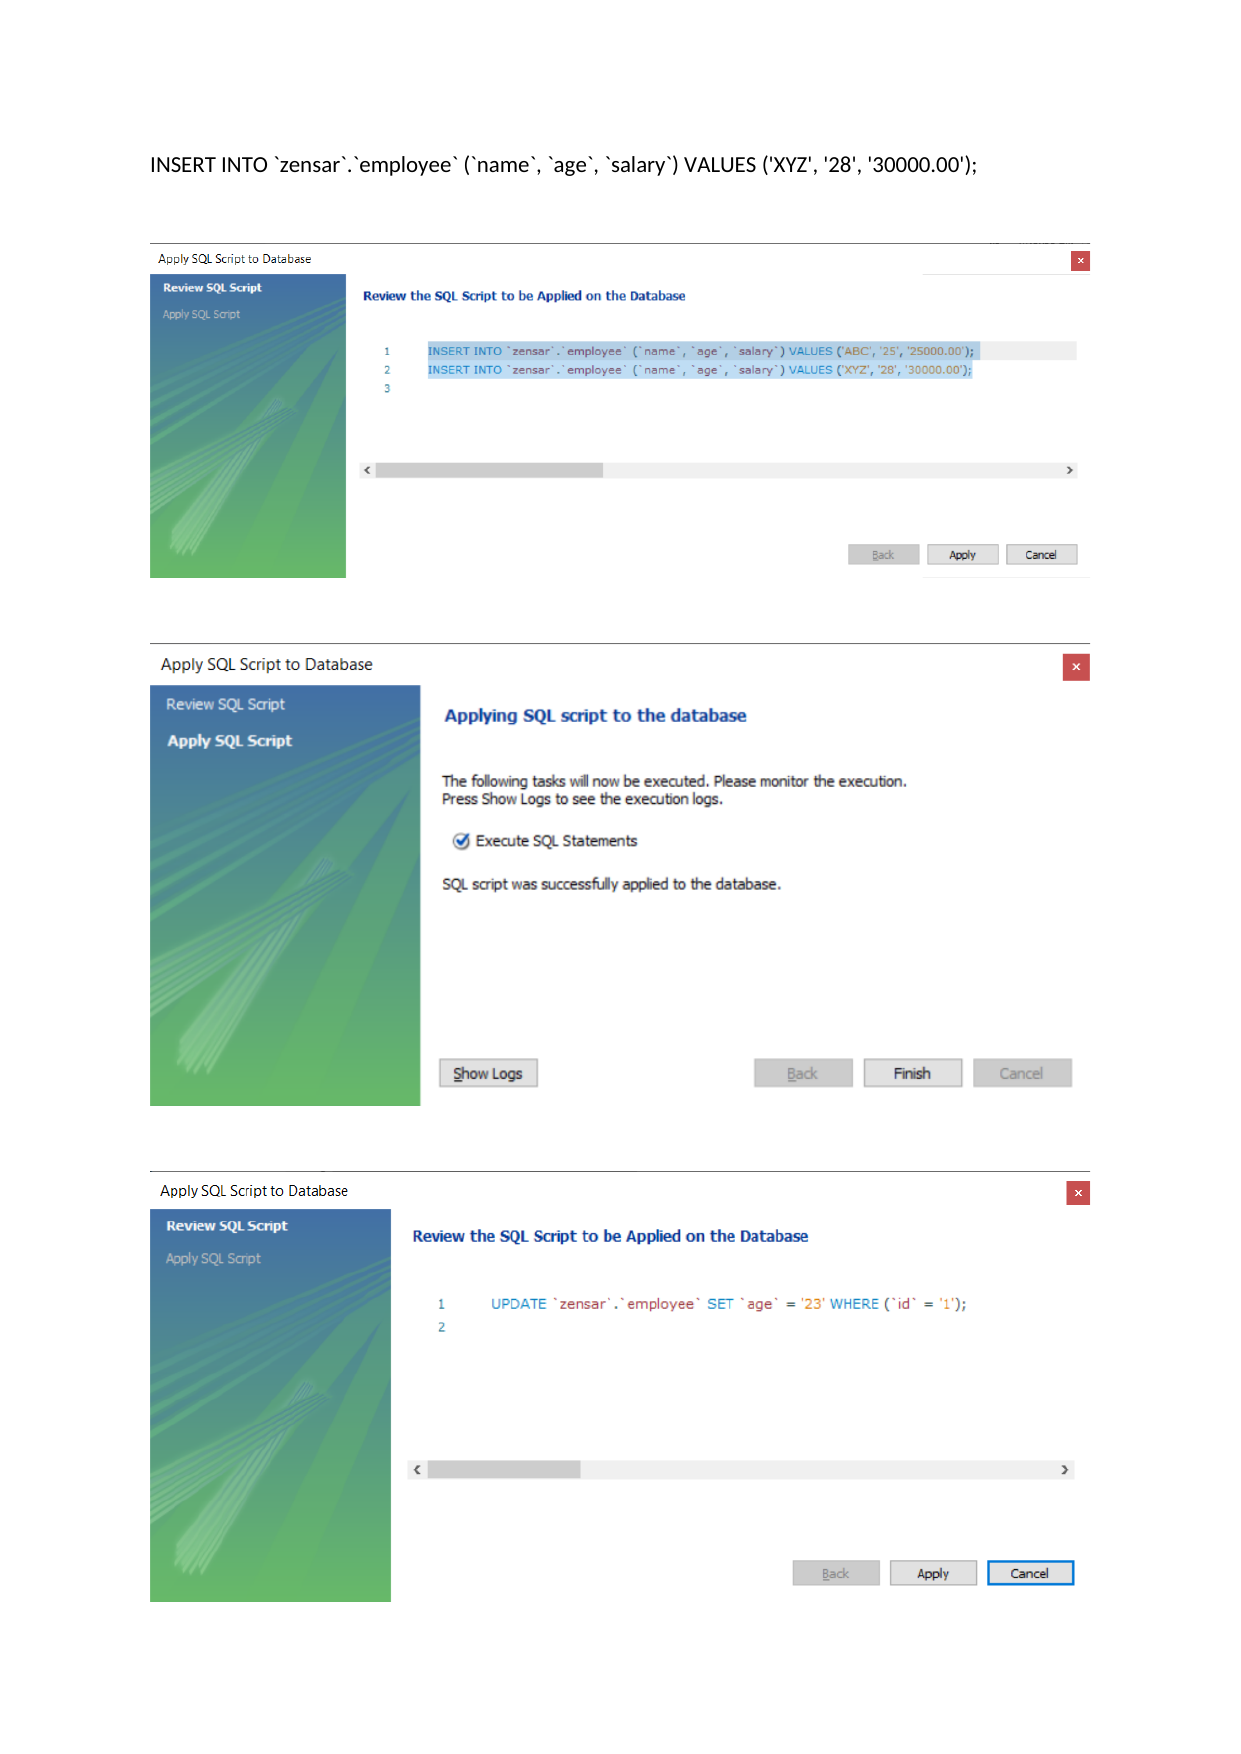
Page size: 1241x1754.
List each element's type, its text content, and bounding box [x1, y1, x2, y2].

picture [150, 243, 1091, 578]
picture [150, 643, 1091, 1106]
picture [150, 1171, 1091, 1602]
text INSERT INTO `zensar`.`employee` (`name`, `age`, `salary`) VALUES ('XYZ', '28', '30000.00'); [150, 150, 1090, 178]
